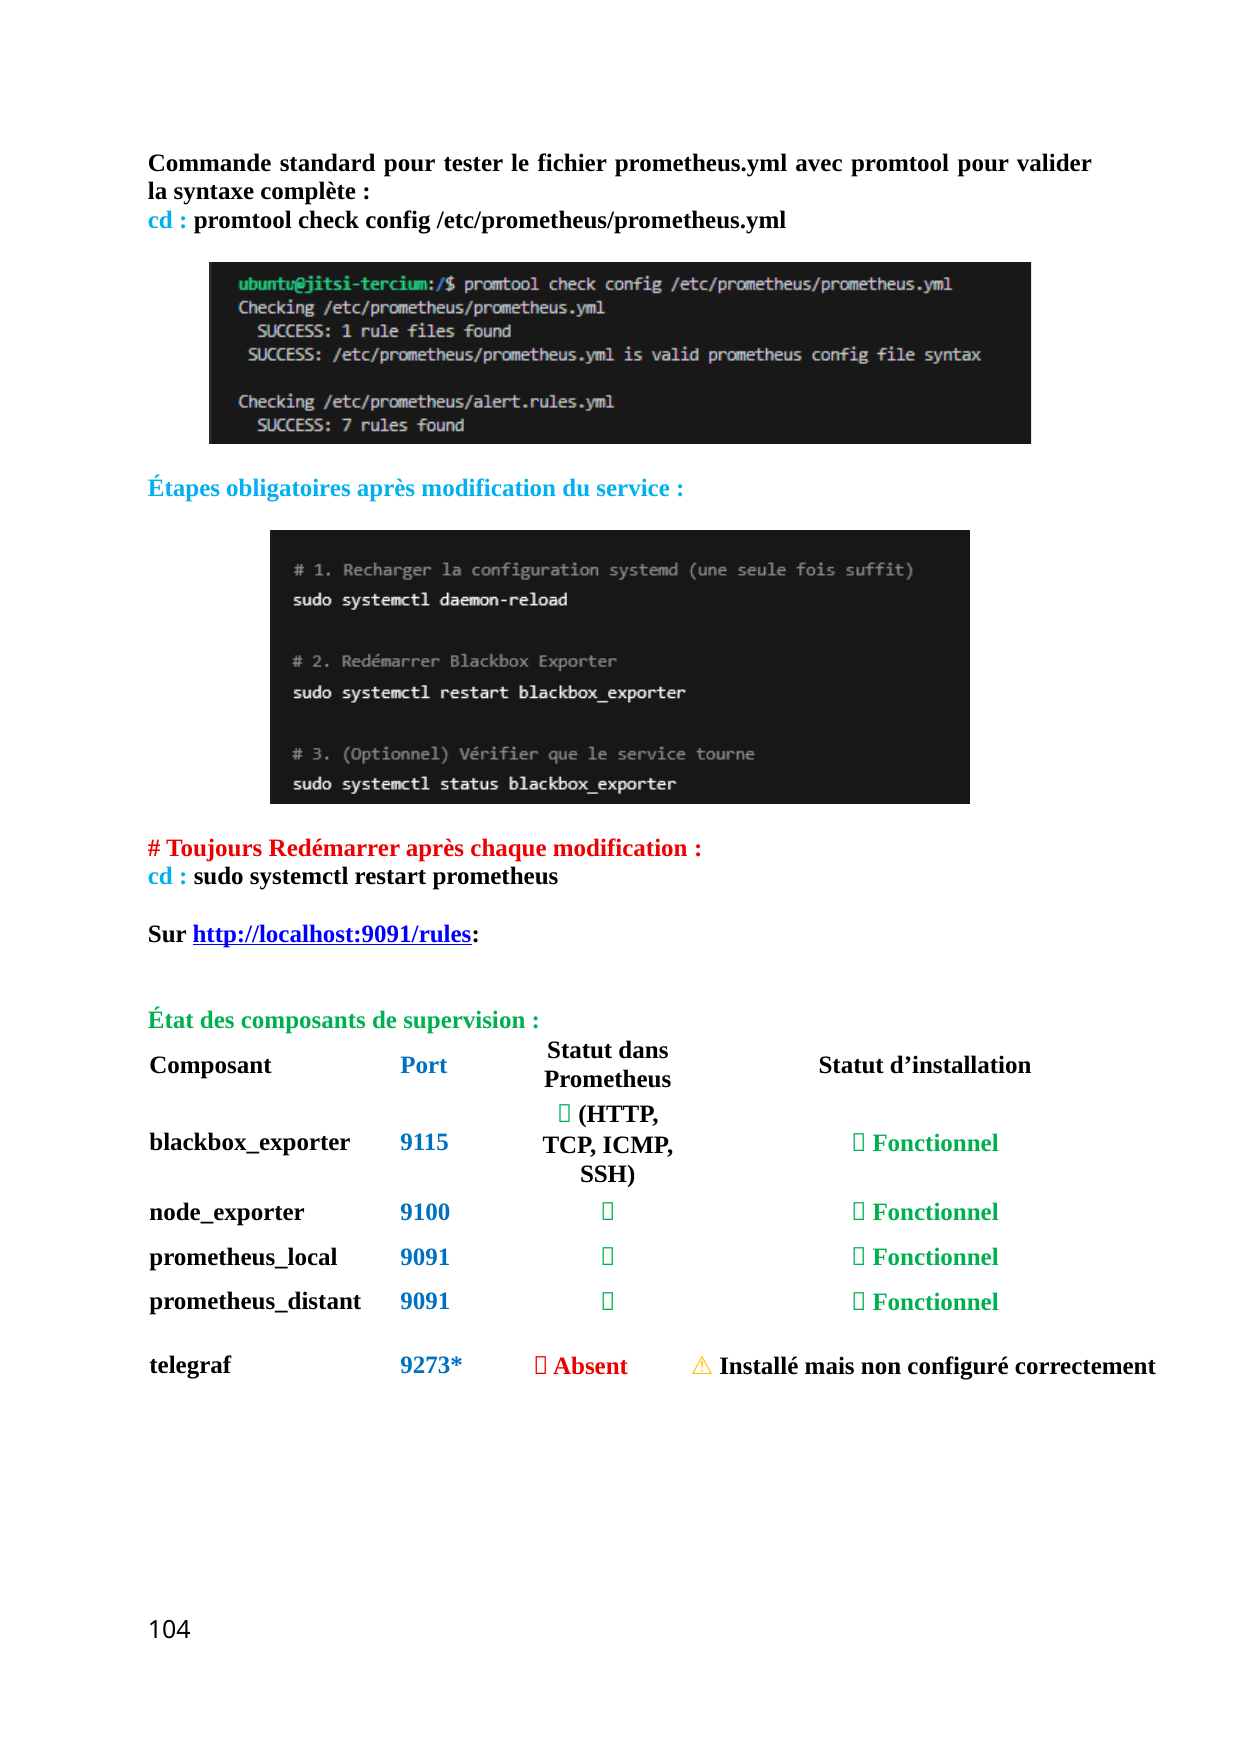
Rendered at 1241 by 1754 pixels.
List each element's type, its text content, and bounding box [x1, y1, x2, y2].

picture [209, 262, 1032, 444]
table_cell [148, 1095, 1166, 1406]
text # Toujours Redémarrer après chaque modification : [148, 833, 1093, 861]
picture [270, 530, 970, 804]
text Commande standard pour tester le fichier prometheus.yml avec promtool pour valider la syntaxe complète : [148, 148, 1093, 205]
text cd : sudo systemctl restart prometheus [148, 861, 1093, 890]
text État des composants de supervision : [148, 1005, 1093, 1034]
text cd : promtool check config /etc/prometheus/prometheus.yml [148, 205, 1093, 234]
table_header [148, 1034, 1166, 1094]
text Étapes obligatoires après modification du service : [148, 473, 1093, 501]
text Sur http://localhost:9091/rules: [148, 919, 1093, 948]
